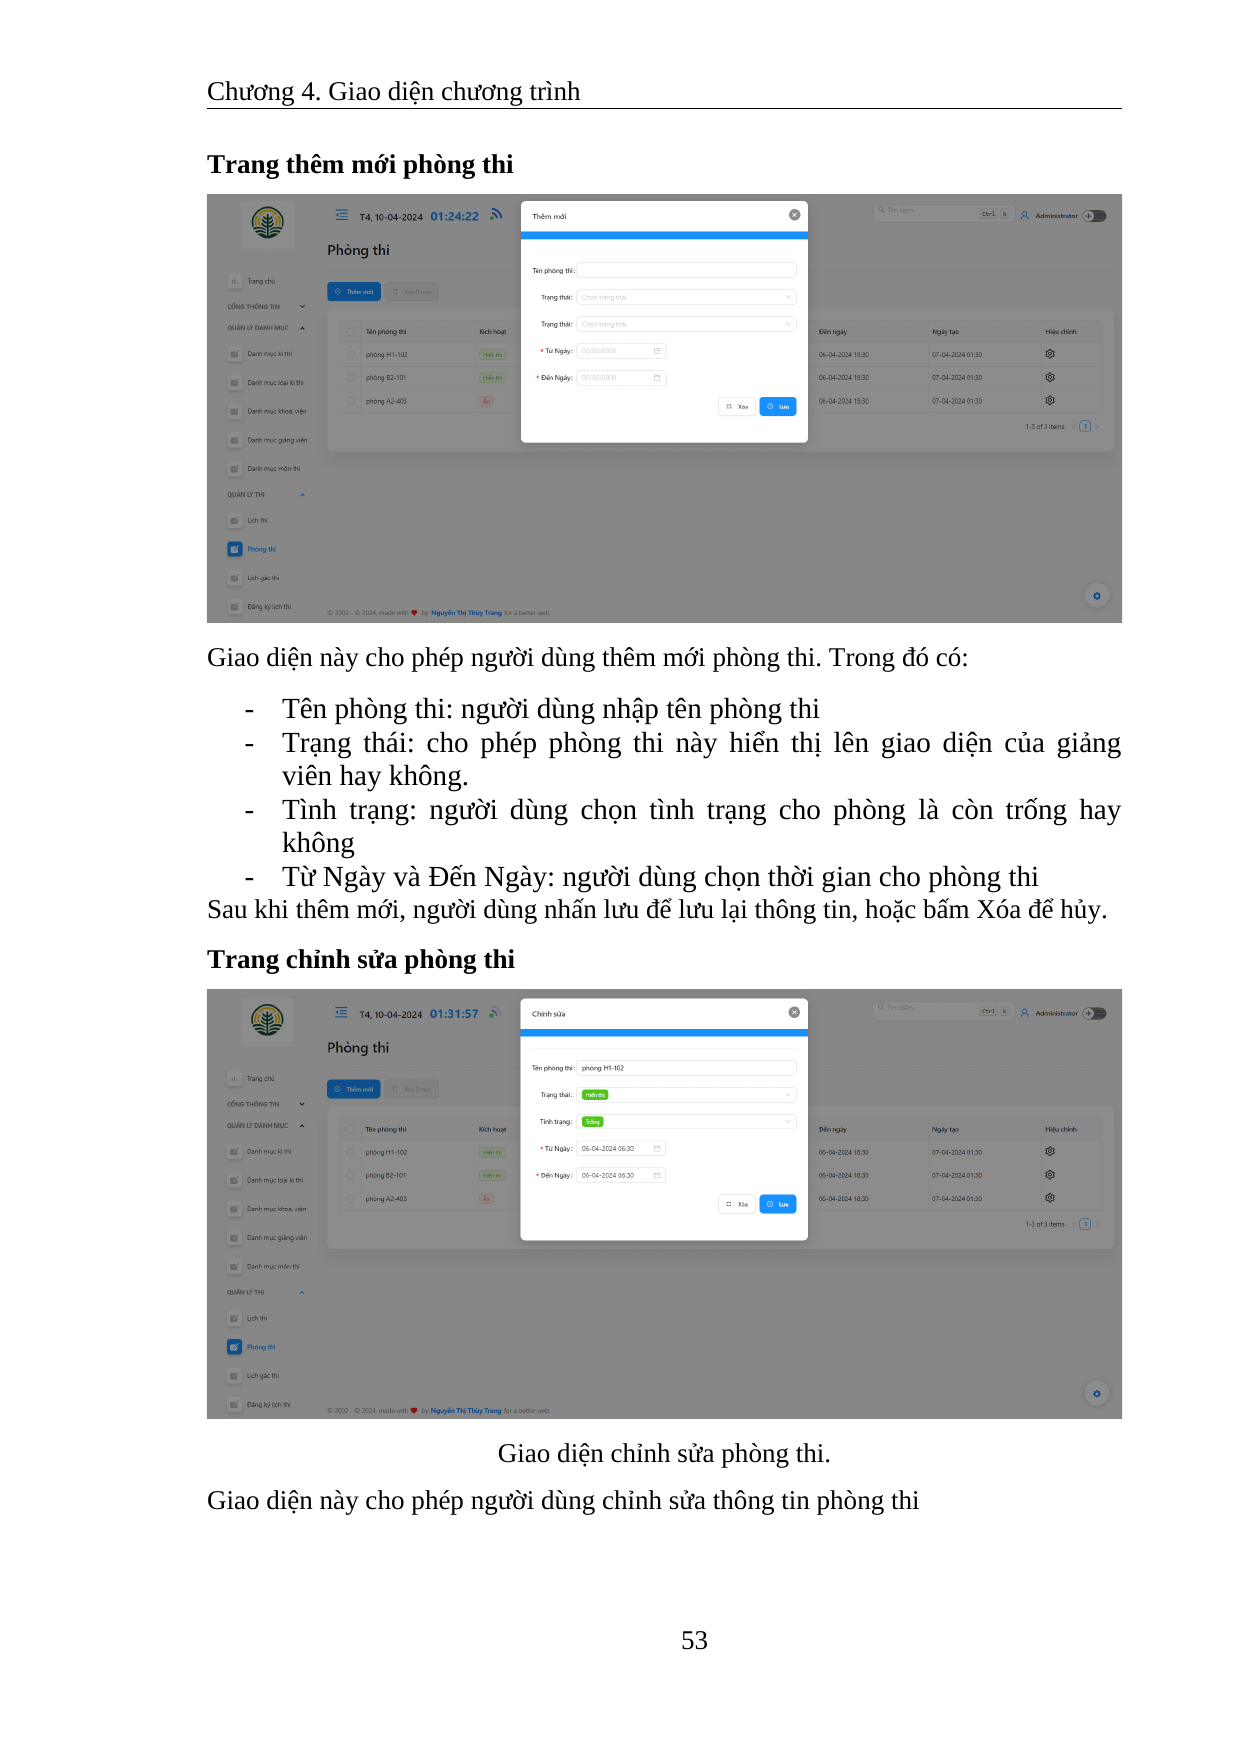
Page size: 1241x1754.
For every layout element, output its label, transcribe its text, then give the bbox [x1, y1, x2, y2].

picture [206, 989, 1123, 1419]
list Từ Ngày và Đến Ngày: người dùng chọn thời gian cho phòng thi [244, 859, 1122, 893]
text Giao diện này cho phép người dùng chỉnh sửa thông tin phòng thi [207, 1484, 1122, 1515]
picture [206, 194, 1123, 623]
list Tình trạng: người dùng chọn tình trạng cho phòng là còn trống hay không [244, 792, 1122, 859]
list Tên phòng thi: người dùng nhập tên phòng thi [244, 691, 1122, 725]
text Giao diện chỉnh sửa phòng thi. [207, 1437, 1122, 1468]
text Sau khi thêm mới, người dùng nhấn lưu để lưu lại thông tin, hoặc bấm Xóa để hủy. [207, 893, 1122, 924]
text Trang chỉnh sửa phòng thi [207, 943, 1122, 974]
text Trang thêm mới phòng thi [207, 148, 1122, 179]
list Trạng thái: cho phép phòng thi này hiển thị lên giao diện của giảng viên hay không. [244, 725, 1122, 792]
text Giao diện này cho phép người dùng thêm mới phòng thi. Trong đó có: [207, 641, 1122, 672]
